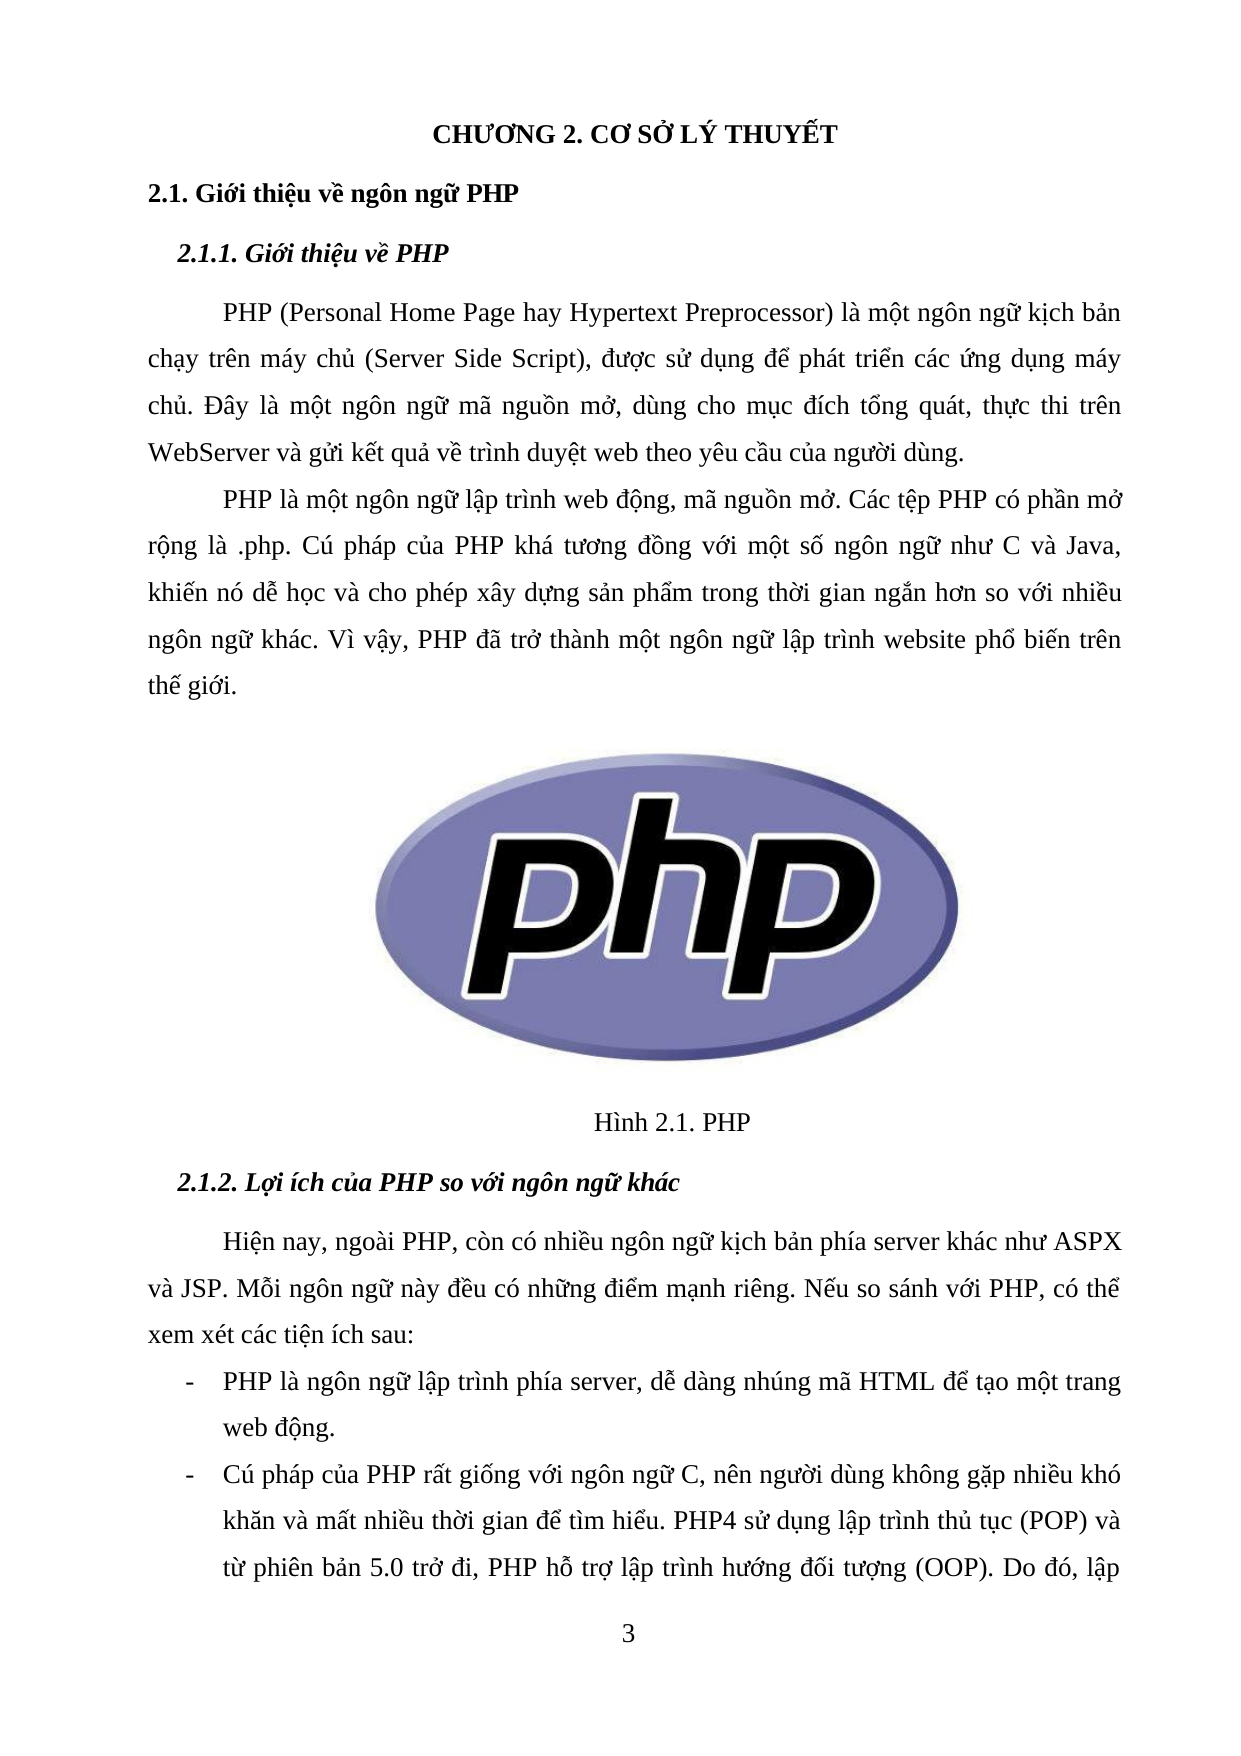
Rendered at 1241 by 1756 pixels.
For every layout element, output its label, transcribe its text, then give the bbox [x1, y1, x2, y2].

list PHP là ngôn ngữ lập trình phía server, dễ dàng nhúng mã HTML để tạo một trang web động. [185, 1365, 1122, 1442]
subtitle CHƯƠNG 2. CƠ SỞ LÝ THUYẾT [158, 118, 1112, 149]
text PHP là một ngôn ngữ lập trình web động, mã nguồn mở. Các tệp PHP có phần mở rộng là .php. Cú pháp của PHP khá tương đồng với một số ngôn ngữ như C và Java, khiến nó dễ học và cho phép xây dựng sản phẩm trong thời gian ngắn hơn so với nhiều ngôn ngữ khác. Vì vậy, PHP đã trở thành một ngôn ngữ lập trình website phổ biến trên thế giới. [148, 483, 1122, 701]
text Hình 2.1. PHP [144, 1106, 1201, 1138]
subtitle Giới thiệu về ngôn ngữ PHP [148, 177, 1201, 208]
text Hiện nay, ngoài PHP, còn có nhiều ngôn ngữ kịch bản phía server khác như ASPX và JSP. Mỗi ngôn ngữ này đều có những điểm mạnh riêng. Nếu so sánh với PHP, có thể xem xét các tiện ích sau: [148, 1225, 1123, 1349]
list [185, 1458, 1122, 1582]
text PHP (Personal Home Page hay Hypertext Preprocessor) là một ngôn ngữ kịch bản chạy trên máy chủ (Server Side Script), được sử dụng để phát triển các ứng dụng máy chủ. Đây là một ngôn ngữ mã nguồn mở, dùng cho mục đích tổng quát, thực thi trên WebServer và gửi kết quả về trình duyệt web theo yêu cầu của người dùng. [148, 296, 1122, 467]
picture [368, 748, 973, 1074]
subtitle Lợi ích của PHP so với ngôn ngữ khác [177, 1166, 1201, 1197]
subtitle Giới thiệu về PHP [177, 237, 1201, 268]
